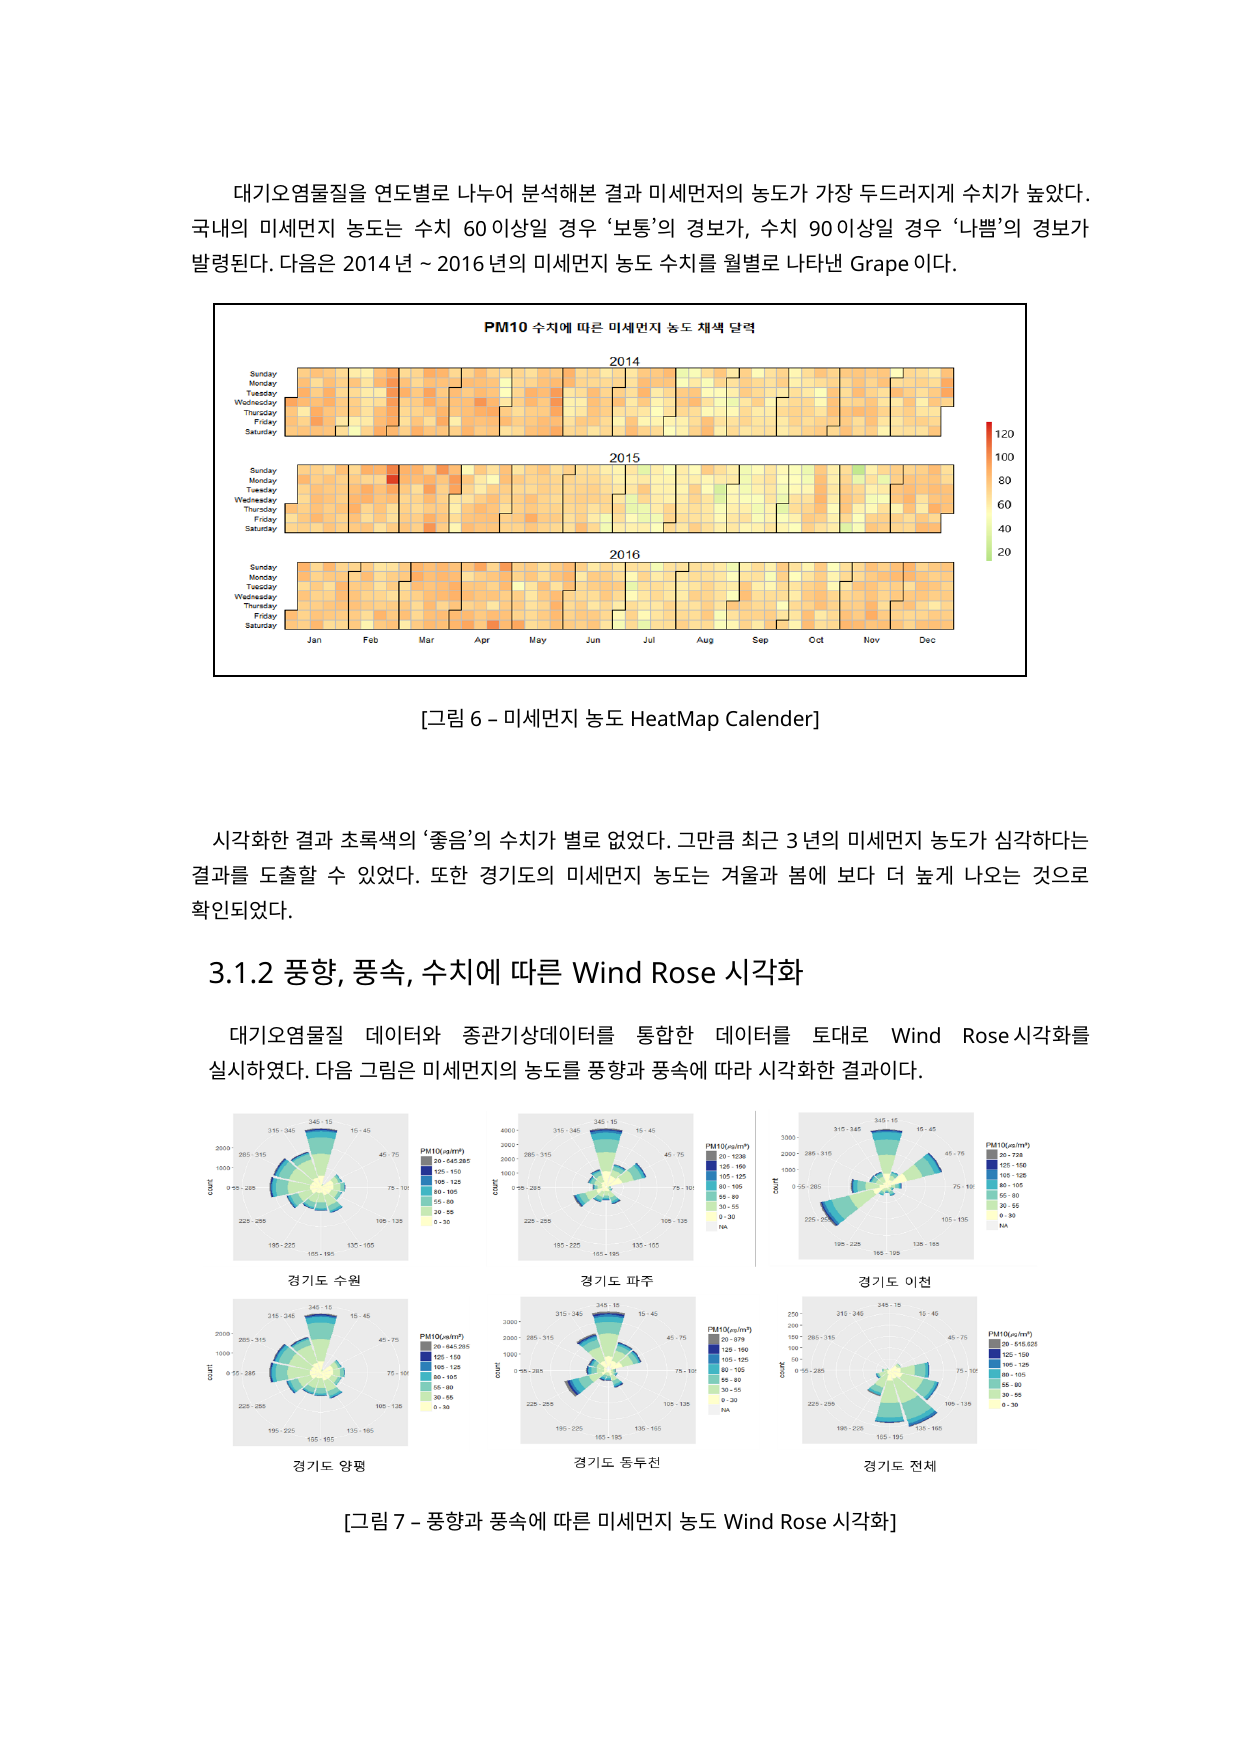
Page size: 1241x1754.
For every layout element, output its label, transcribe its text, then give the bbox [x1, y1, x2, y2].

picture [215, 305, 1025, 675]
list 풍향, 풍속, 수치에 따른 Wind Rose 시각화 [208, 950, 1090, 992]
text 시각화한 결과 초록색의 ‘좋음’의 수치가 별로 없었다. 그만큼 최근 3년의 미세먼지 농도가 심각하다는 결과를 도출할 수 있었다. 또한 경기도의 미세먼지 농도는 겨울과 봄에 보다 더 높게 나오는 것으로 확인되었다. [192, 824, 1090, 924]
text [그림7 – 풍향과 풍속에 따른 미세먼지 농도 Wind Rose 시각화] [150, 1505, 1090, 1535]
text 대기오염물질을 연도별로 나누어 분석해본 결과 미세먼저의 농도가 가장 두드러지게 수치가 높았다. 국내의 미세먼지 농도는 수치 60이상일 경우 ‘보통’의 경보가, 수치 90이상일 경우 ‘나쁨’의 경보가 발령된다. 다음은 2014년 ~ 2016년의 미세먼지 농도 수치를 월별로 나타낸 Grape이다. [192, 177, 1090, 277]
text 대기오염물질 데이터와 종관기상데이터를 통합한 데이터를 토대로 Wind Rose시각화를 실시하였다. 다음 그림은 미세먼지의 농도를 풍향과 풍속에 따라 시각화한 결과이다. [208, 1019, 1090, 1084]
text [그림6 – 미세먼지 농도 HeatMap Calender] [150, 702, 1090, 733]
picture [202, 1109, 1038, 1480]
